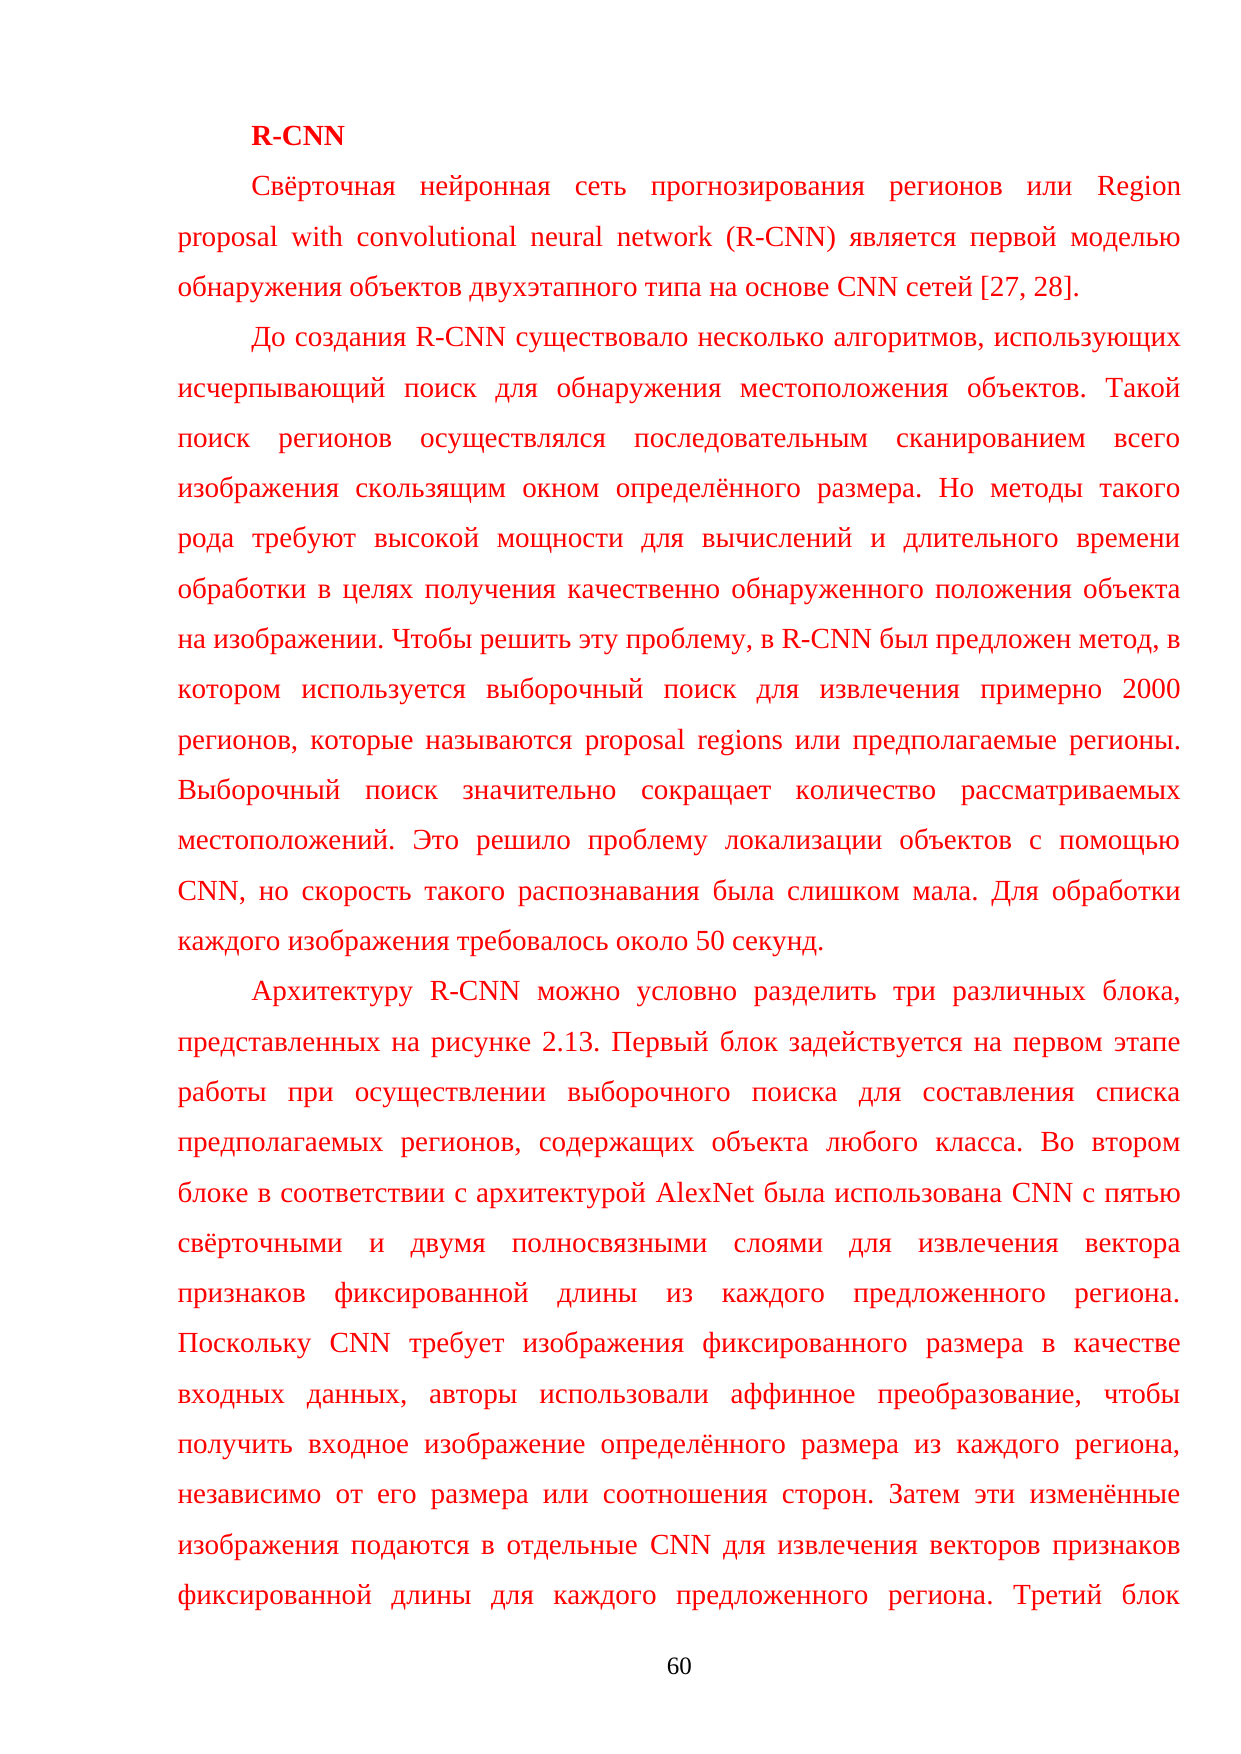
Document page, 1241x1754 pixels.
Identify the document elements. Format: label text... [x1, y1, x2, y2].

text Свёрточная нейронная сеть прогнозирования регионов или Region proposal with convolutional neural network (R-CNN) является первой моделью обнаружения объектов двухэтапного типа на основе CNN сетей [27, 28]. [177, 168, 1181, 303]
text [177, 973, 1181, 1611]
text До создания R-CNN существовало несколько алгоритмов, использующих исчерпывающий поиск для обнаружения местоположения объектов. Такой поиск регионов осуществлялся последовательным сканированием всего изображения скользящим окном определённого размера. Но методы такого рода требуют высокой мощности для вычислений и длительного времени обработки в целях получения качественно обнаруженного положения объекта на изображении. Чтобы решить эту проблему, в R-CNN был предложен метод, в котором используется выборочный поиск для извлечения примерно 2000 регионов, которые называются proposal regions или предполагаемые регионы. Выборочный поиск значительно сокращает количество рассматриваемых местоположений. Это решило проблему локализации объектов с помощью CNN, но скорость такого распознавания была слишком мала. Для обработки каждого изображения требовалось около 50 секунд. [177, 319, 1181, 957]
text R-CNN [177, 118, 1181, 152]
